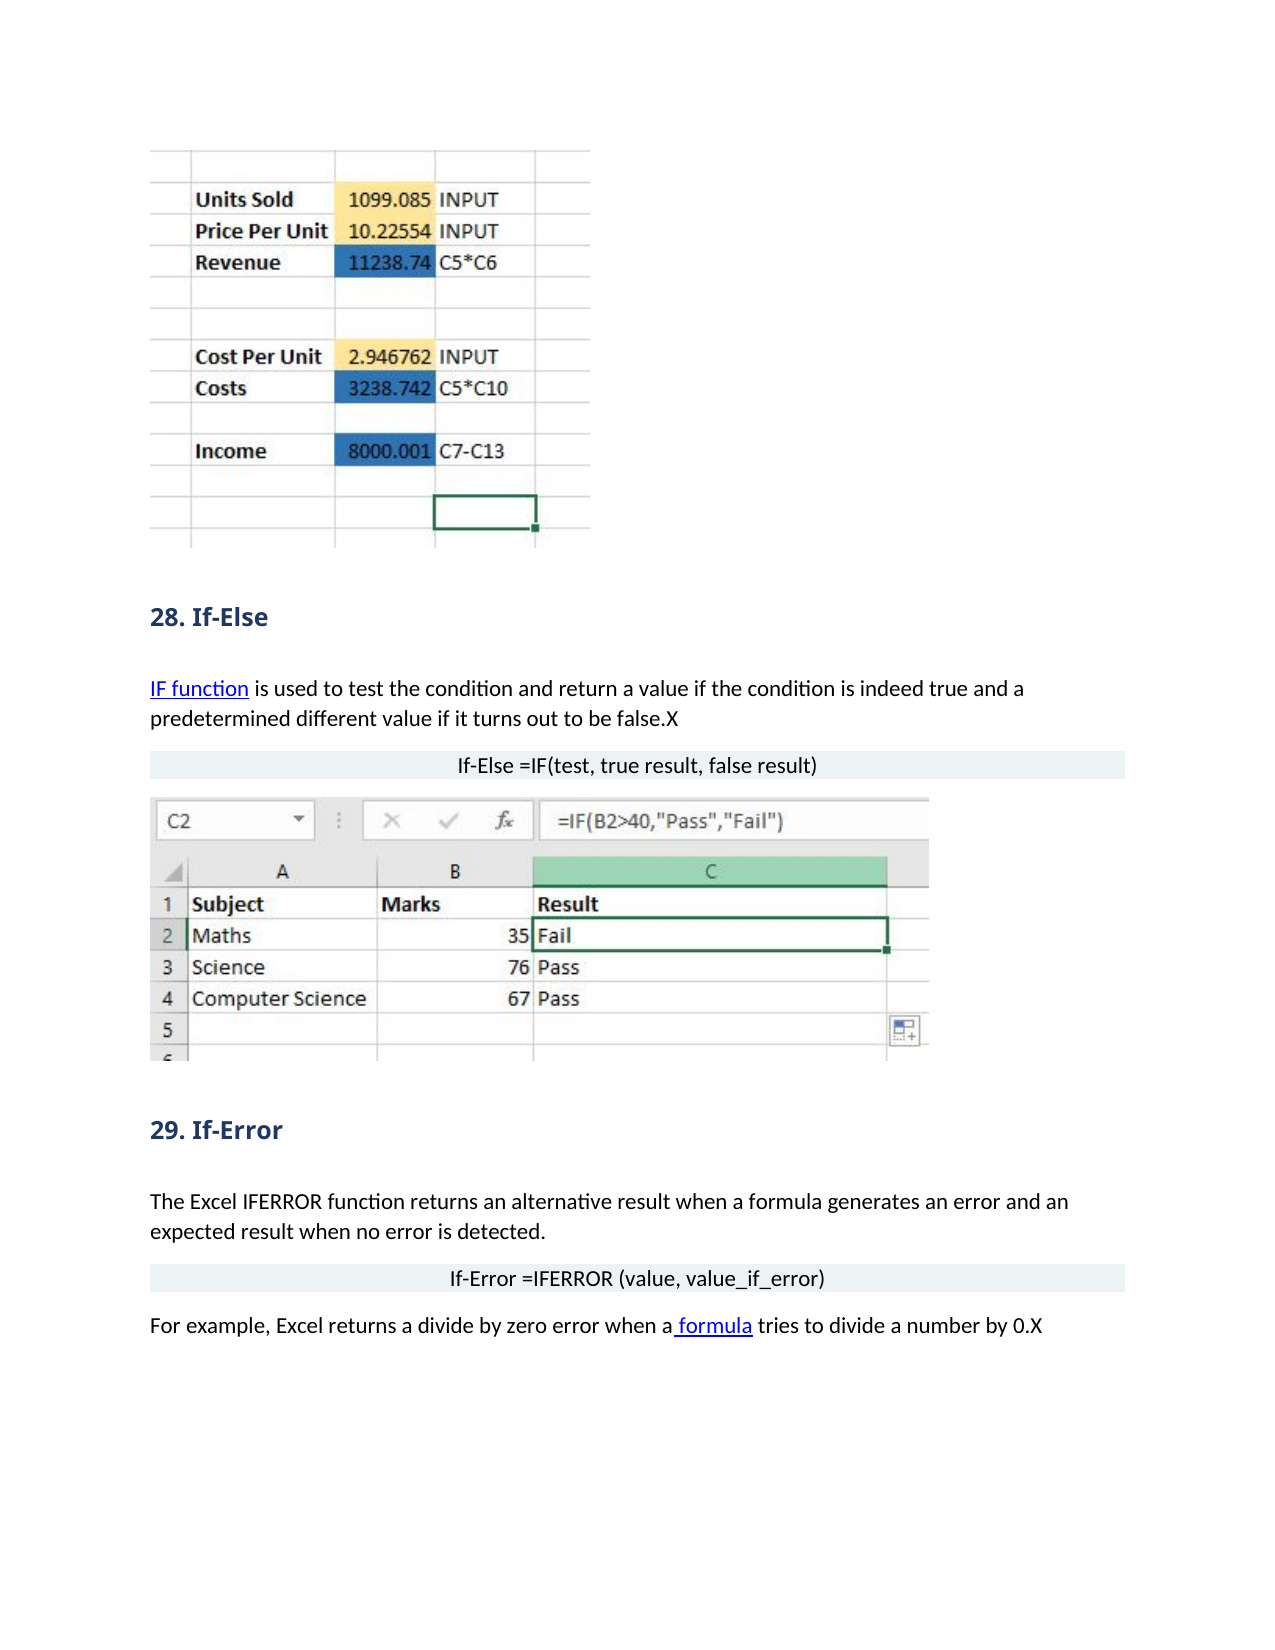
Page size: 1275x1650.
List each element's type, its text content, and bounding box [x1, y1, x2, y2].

text If-Else =IF(test, true result, false result) [150, 751, 1125, 779]
subtitle 29. If-Error [150, 1113, 1125, 1147]
picture [150, 797, 930, 1061]
subtitle 28. If-Else [150, 599, 1125, 634]
text If-Error =IFERROR (value, value_if_error) [150, 1264, 1125, 1292]
picture [150, 150, 591, 548]
